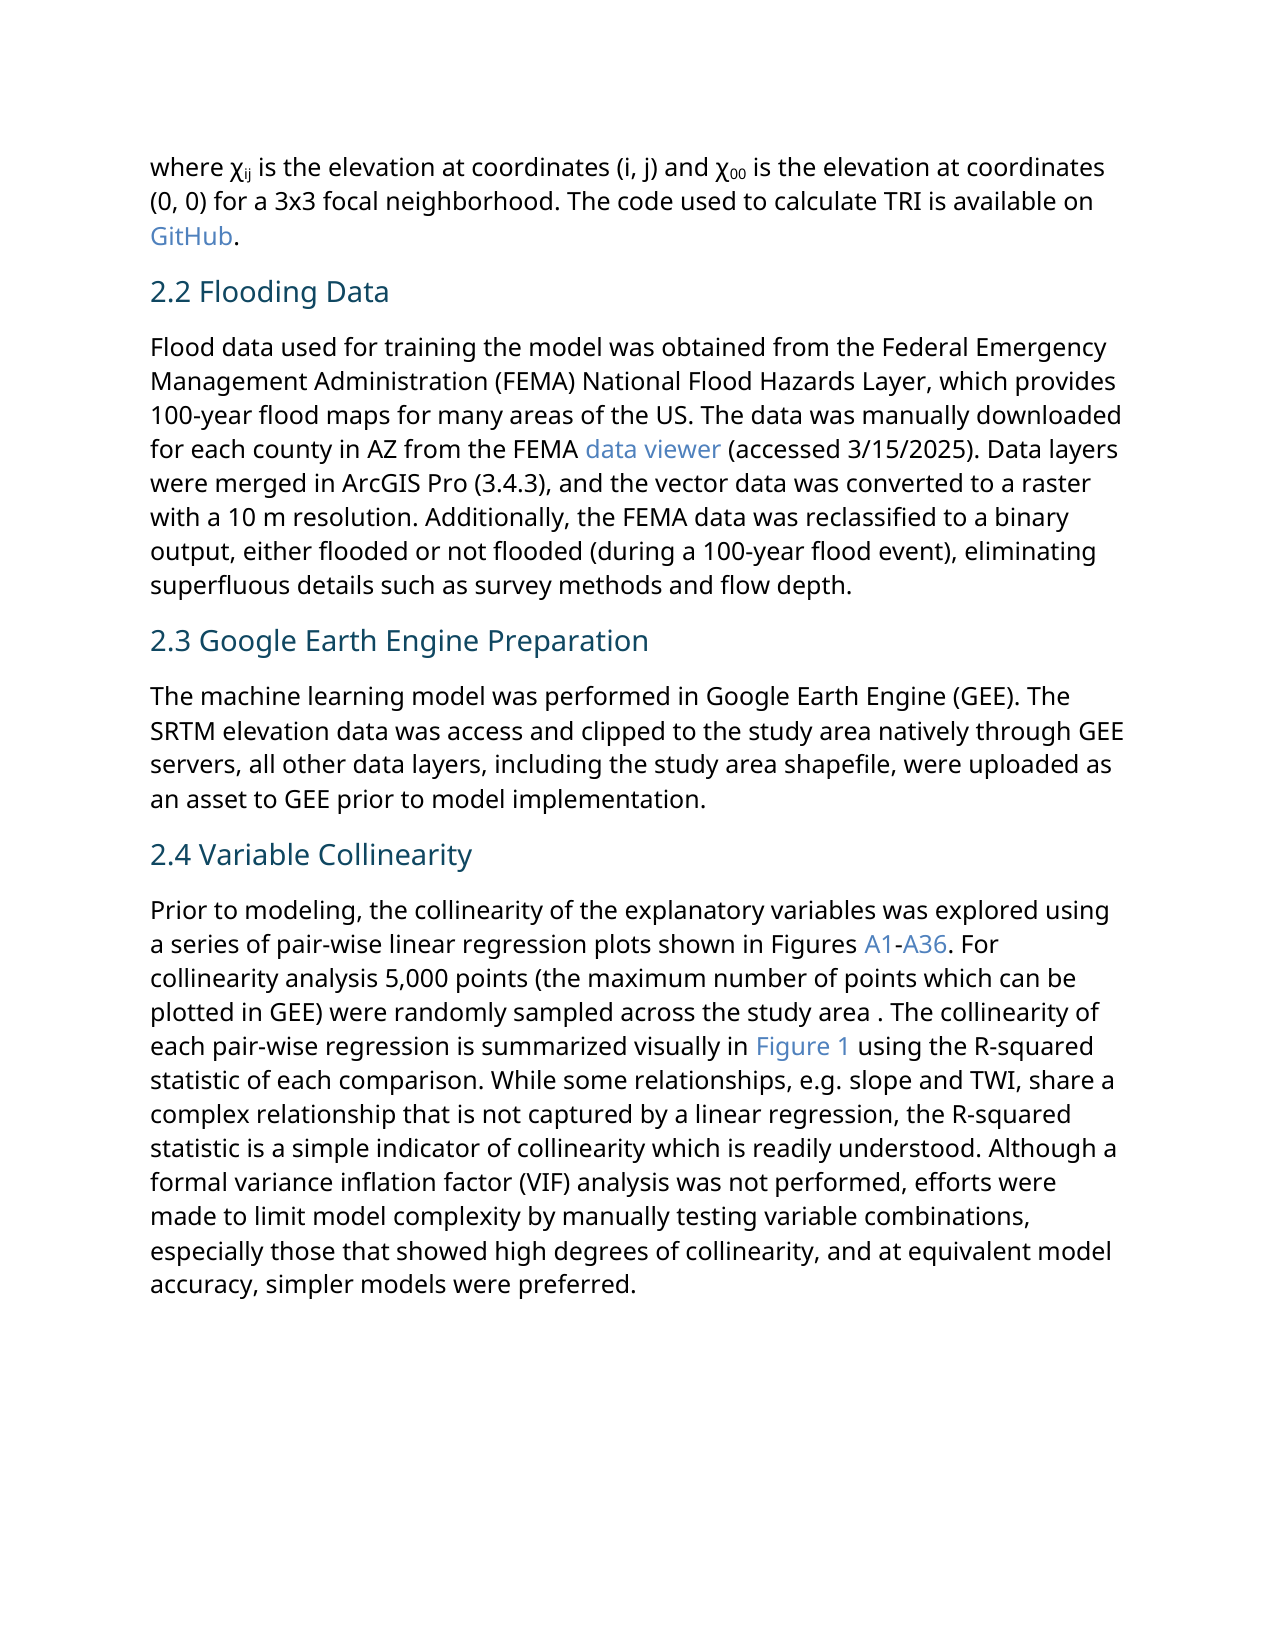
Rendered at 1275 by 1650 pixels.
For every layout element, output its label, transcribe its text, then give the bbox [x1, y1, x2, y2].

text The machine learning model was performed in Google Earth Engine (GEE). The SRTM elevation data was access and clipped to the study area natively through GEE servers, all other data layers, including the study area shapefile, were uploaded as an asset to GEE prior to model implementation. [150, 679, 1125, 815]
text Flood data used for training the model was obtained from the Federal Emergency Management Administration (FEMA) National Flood Hazards Layer, which provides 100-year flood maps for many areas of the US. The data was manually downloaded for each county in AZ from the FEMA data viewer (accessed 3/15/2025). Data layers were merged in ArcGIS Pro (3.4.3), and the vector data was converted to a raster with a 10 m resolution. Additionally, the FEMA data was reclassified to a binary output, either flooded or not flooded (during a 100-year flood event), eliminating superfluous details such as survey methods and flow depth. [150, 329, 1125, 602]
subtitle 2.4 Variable Collinearity [150, 834, 1125, 874]
subtitle 2.3 Google Earth Engine Preparation [150, 621, 1125, 660]
subtitle 2.2 Flooding Data [150, 271, 1125, 311]
text where χij is the elevation at coordinates (i, j) and χ00 is the elevation at coordinates (0, 0) for a 3x3 focal neighborhood. The code used to calculate TRI is available on GitHub. [150, 150, 1125, 252]
text Prior to modeling, the collinearity of the explanatory variables was explored using a series of pair-wise linear regression plots shown in Figures A1-A36. For collinearity analysis 5,000 points (the maximum number of points which can be plotted in GEE) were randomly sampled across the study area . The collinearity of each pair-wise regression is summarized visually in Figure 1 using the R-squared statistic of each comparison. While some relationships, e.g. slope and TWI, share a complex relationship that is not captured by a linear regression, the R-squared statistic is a simple indicator of collinearity which is readily understood. Although a formal variance inflation factor (VIF) analysis was not performed, efforts were made to limit model complexity by manually testing variable combinations, especially those that showed high degrees of collinearity, and at equivalent model accuracy, simpler models were preferred. [150, 892, 1125, 1301]
